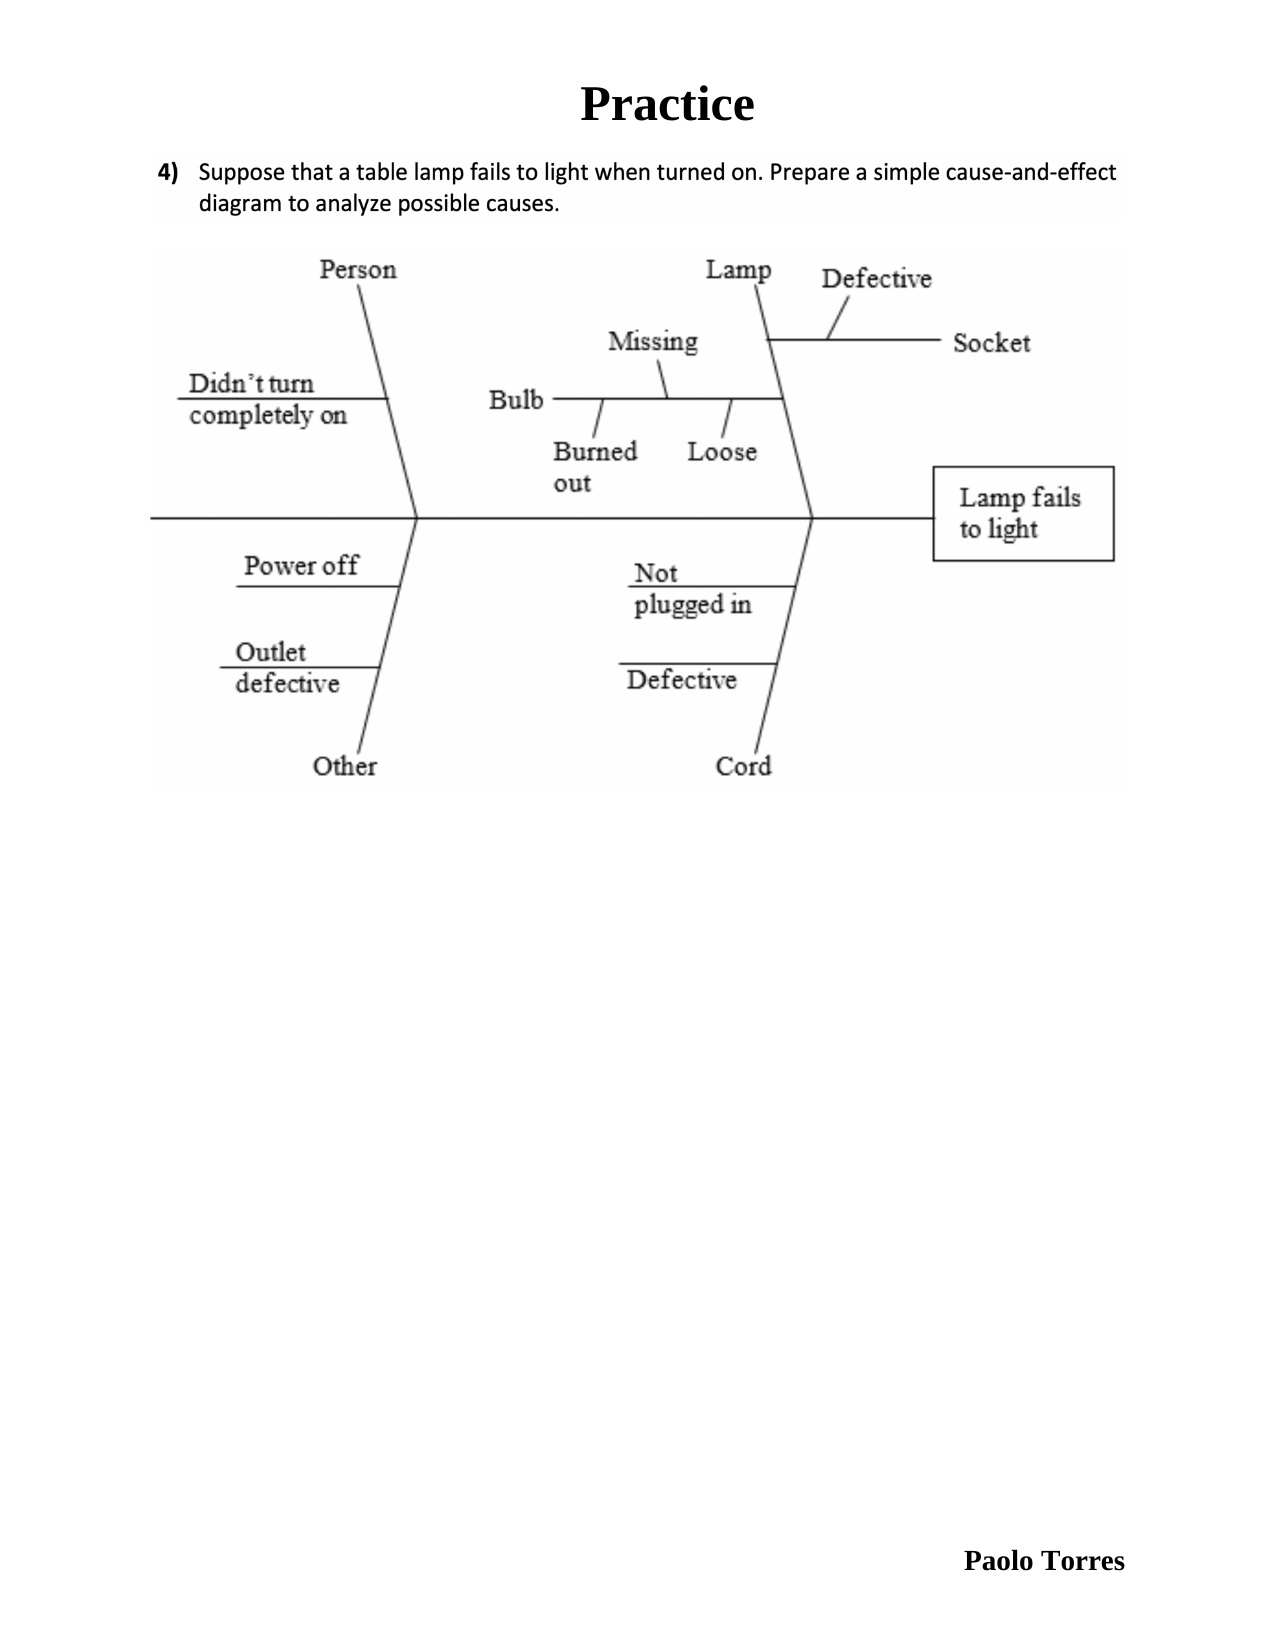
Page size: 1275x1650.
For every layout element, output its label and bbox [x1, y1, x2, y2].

picture [150, 246, 1125, 788]
picture [150, 150, 1125, 220]
